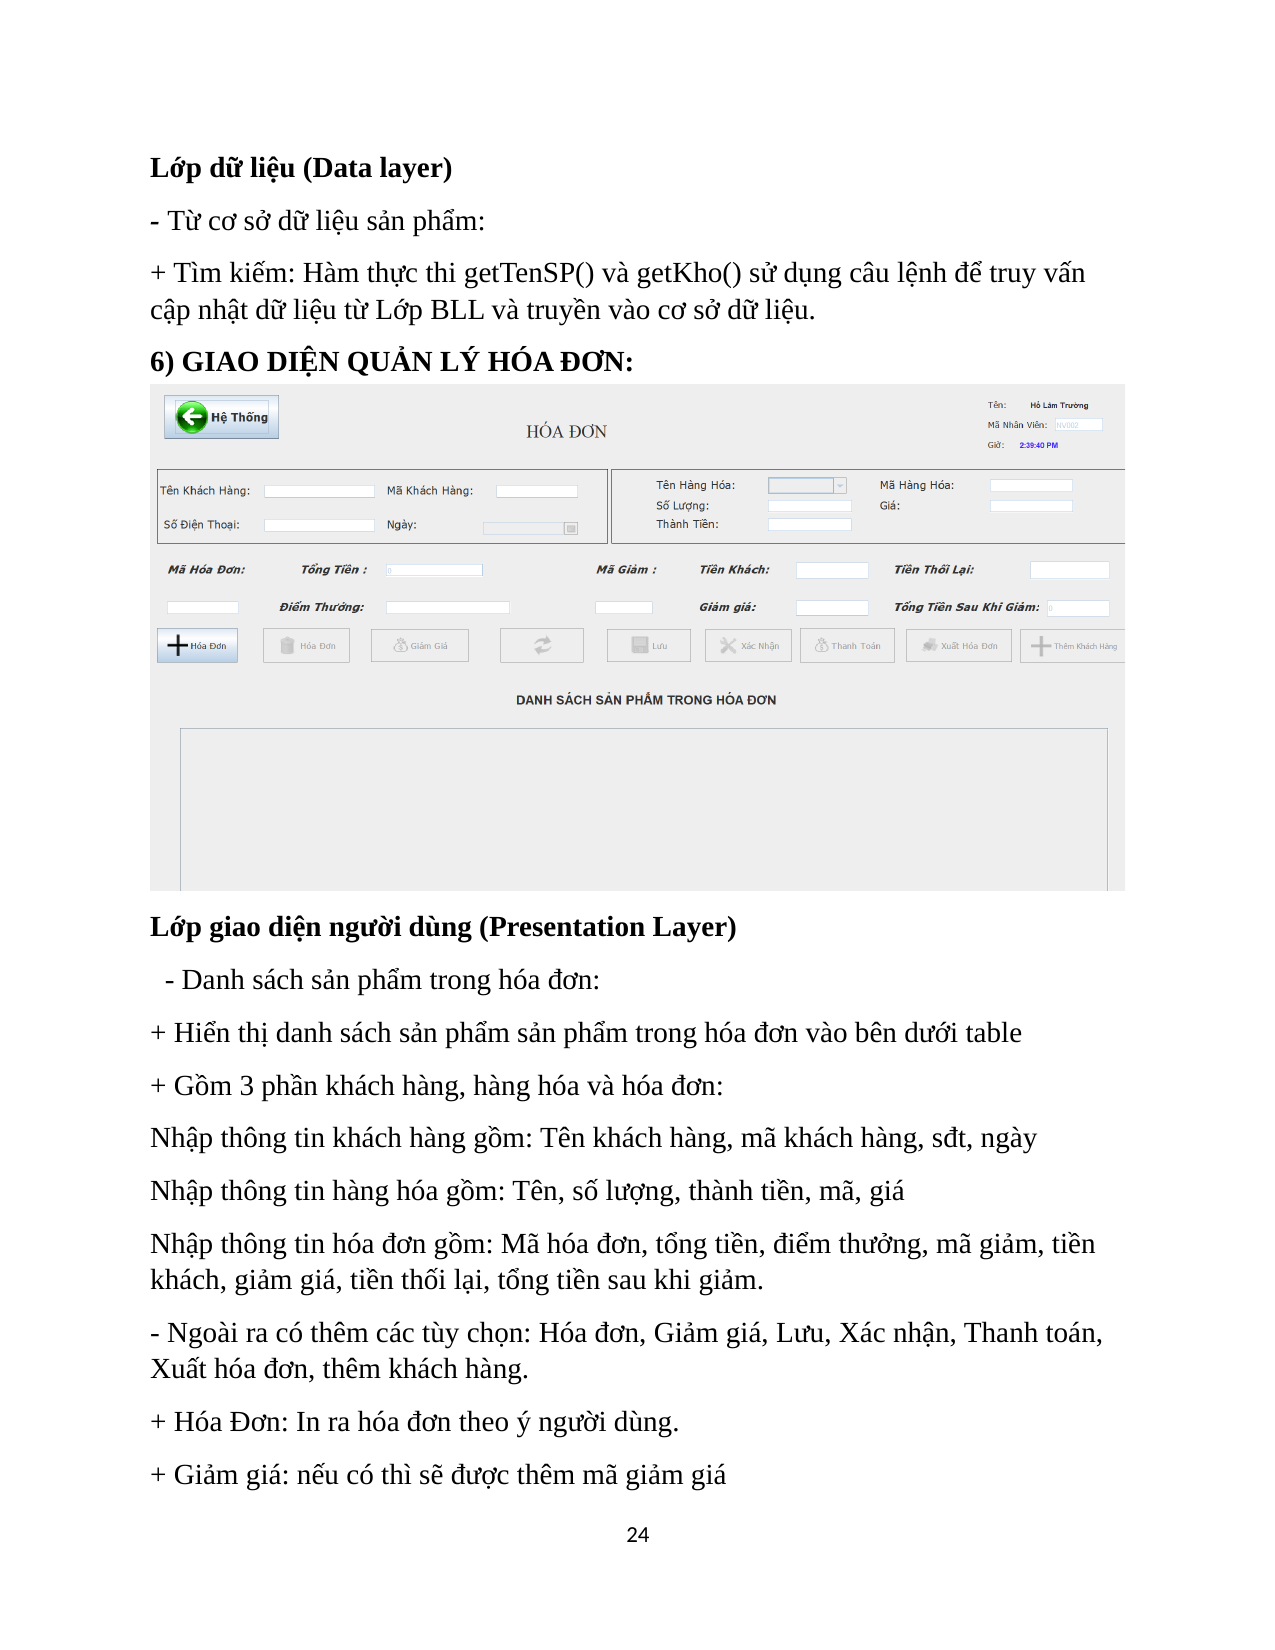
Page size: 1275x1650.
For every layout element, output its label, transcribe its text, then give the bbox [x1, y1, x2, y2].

text Lớp dữ liệu (Data layer) [150, 150, 1125, 183]
text Lớp giao diện người dùng (Presentation Layer) [150, 909, 1125, 943]
text - Danh sách sản phẩm trong hóa đơn: [150, 962, 1125, 996]
text - Từ cơ sở dữ liệu sản phẩm: [150, 203, 1125, 236]
text + Tìm kiếm: Hàm thực thi getTenSP() và getKho() sử dụng câu lệnh để truy vấn cập nhật dữ liệu từ Lớp BLL và truyền vào cơ sở dữ liệu. [150, 256, 1125, 325]
text Nhập thông tin hàng hóa gồm: Tên, số lượng, thành tiền, mã, giá [150, 1173, 1125, 1207]
text + Giảm giá: nếu có thì sẽ được thêm mã giảm giá [150, 1457, 1125, 1491]
text + Hiển thị danh sách sản phẩm sản phẩm trong hóa đơn vào bên dưới table [150, 1015, 1125, 1048]
text + Hóa Đơn: In ra hóa đơn theo ý người dùng. [150, 1404, 1125, 1438]
text + Gồm 3 phần khách hàng, hàng hóa và hóa đơn: [150, 1068, 1125, 1101]
subtitle 6) GIAO DIỆN QUẢN LÝ HÓA ĐƠN: [150, 344, 1125, 378]
text - Ngoài ra có thêm các tùy chọn: Hóa đơn, Giảm giá, Lưu, Xác nhận, Thanh toán, Xuất hóa đơn, thêm khách hàng. [150, 1315, 1125, 1385]
picture [150, 380, 1125, 891]
text Nhập thông tin hóa đơn gồm: Mã hóa đơn, tổng tiền, điểm thưởng, mã giảm, tiền khách, giảm giá, tiền thối lại, tổng tiền sau khi giảm. [150, 1226, 1125, 1296]
text Nhập thông tin khách hàng gồm: Tên khách hàng, mã khách hàng, sđt, ngày [150, 1121, 1125, 1154]
